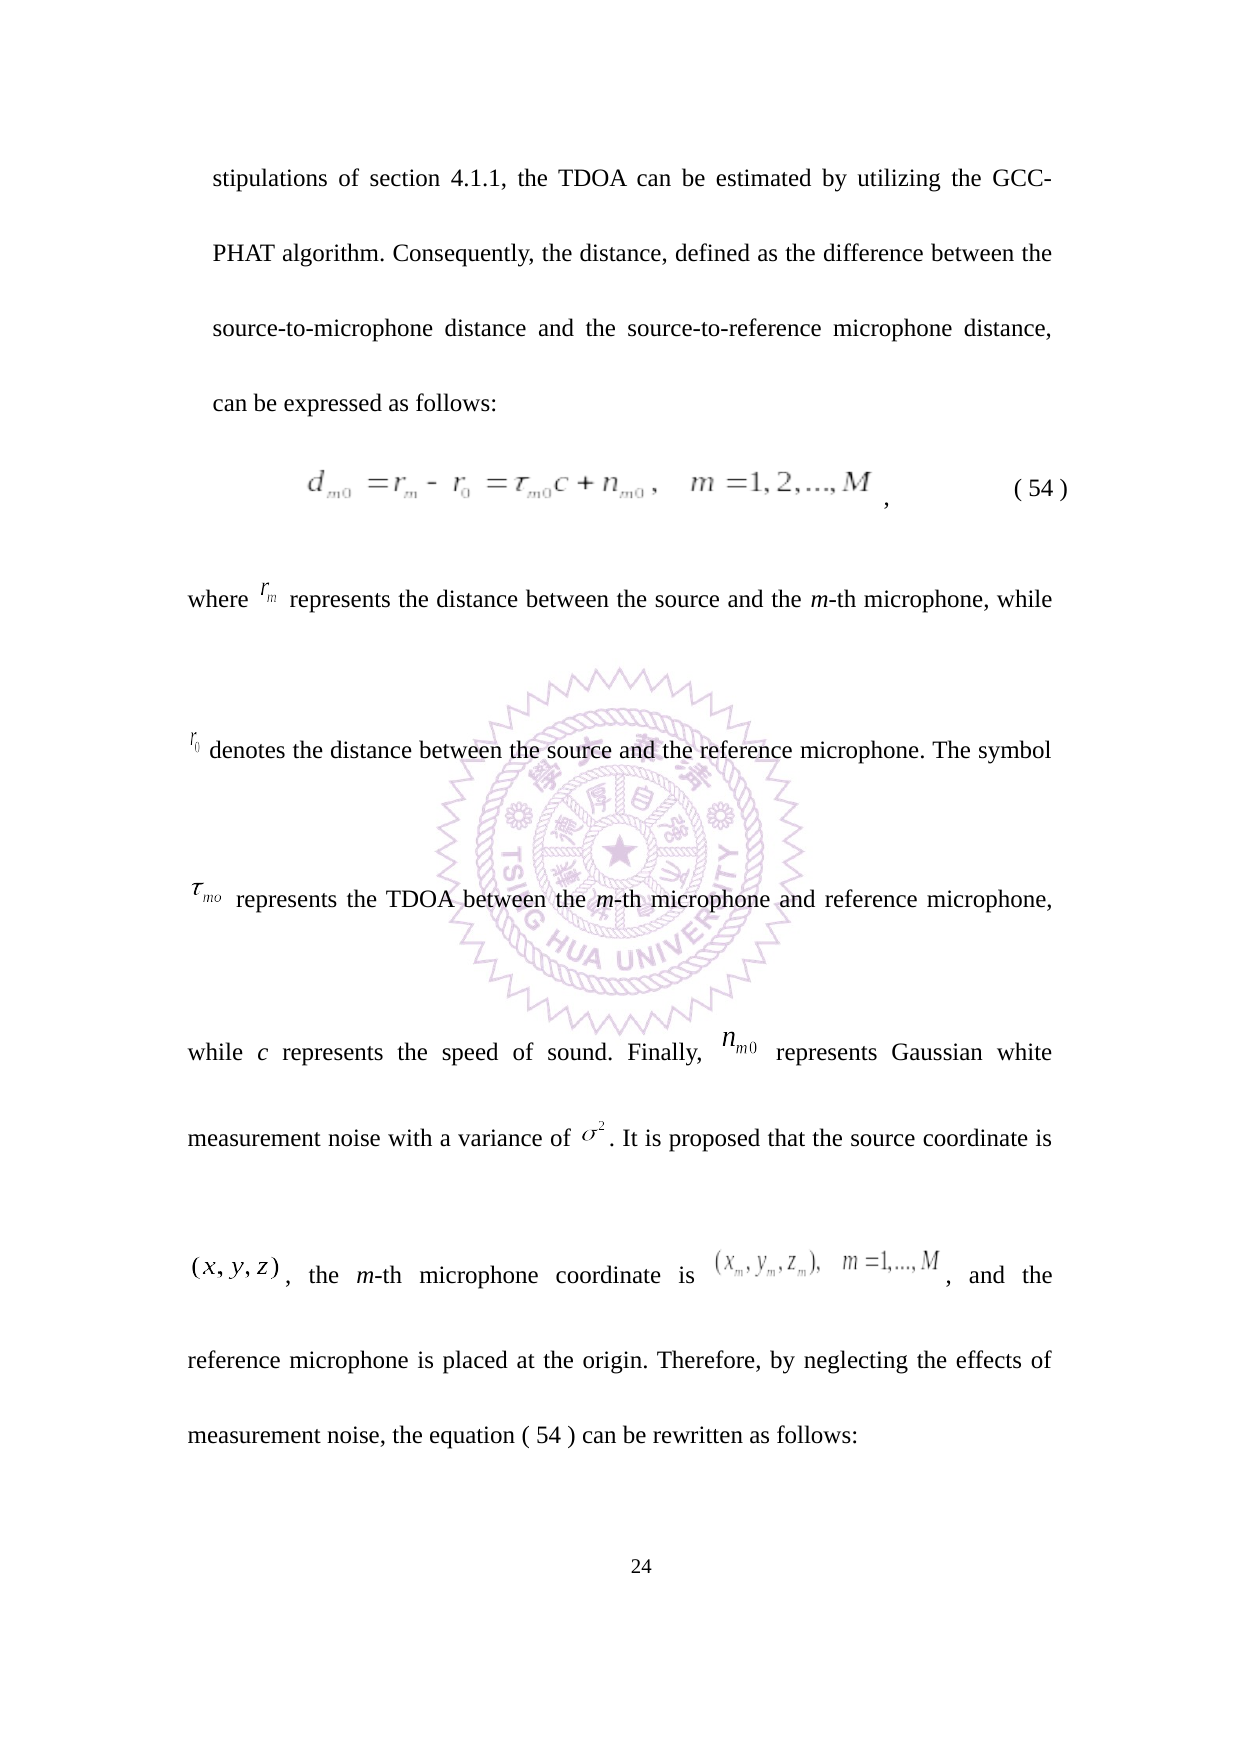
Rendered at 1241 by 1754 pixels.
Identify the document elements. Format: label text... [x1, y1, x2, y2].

text where represents the distance between the source and the m-th microphone, while denotes the distance between the source and the reference microphone. The symbol represents the TDOA between the m-th microphone and reference microphone, while c represents the speed of sound. Finally, represents Gaussian white measurement noise with a variance of . It is proposed that the source coordinate is , the m-th microphone coordinate is , and the reference microphone is placed at the origin. Therefore, by neglecting the effects of measurement noise, the equation ( 54 ) can be rewritten as follows: [187, 553, 1053, 1453]
table_header , [199, 450, 994, 553]
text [212, 158, 1053, 421]
table_header ( 54 ) [994, 450, 1087, 553]
